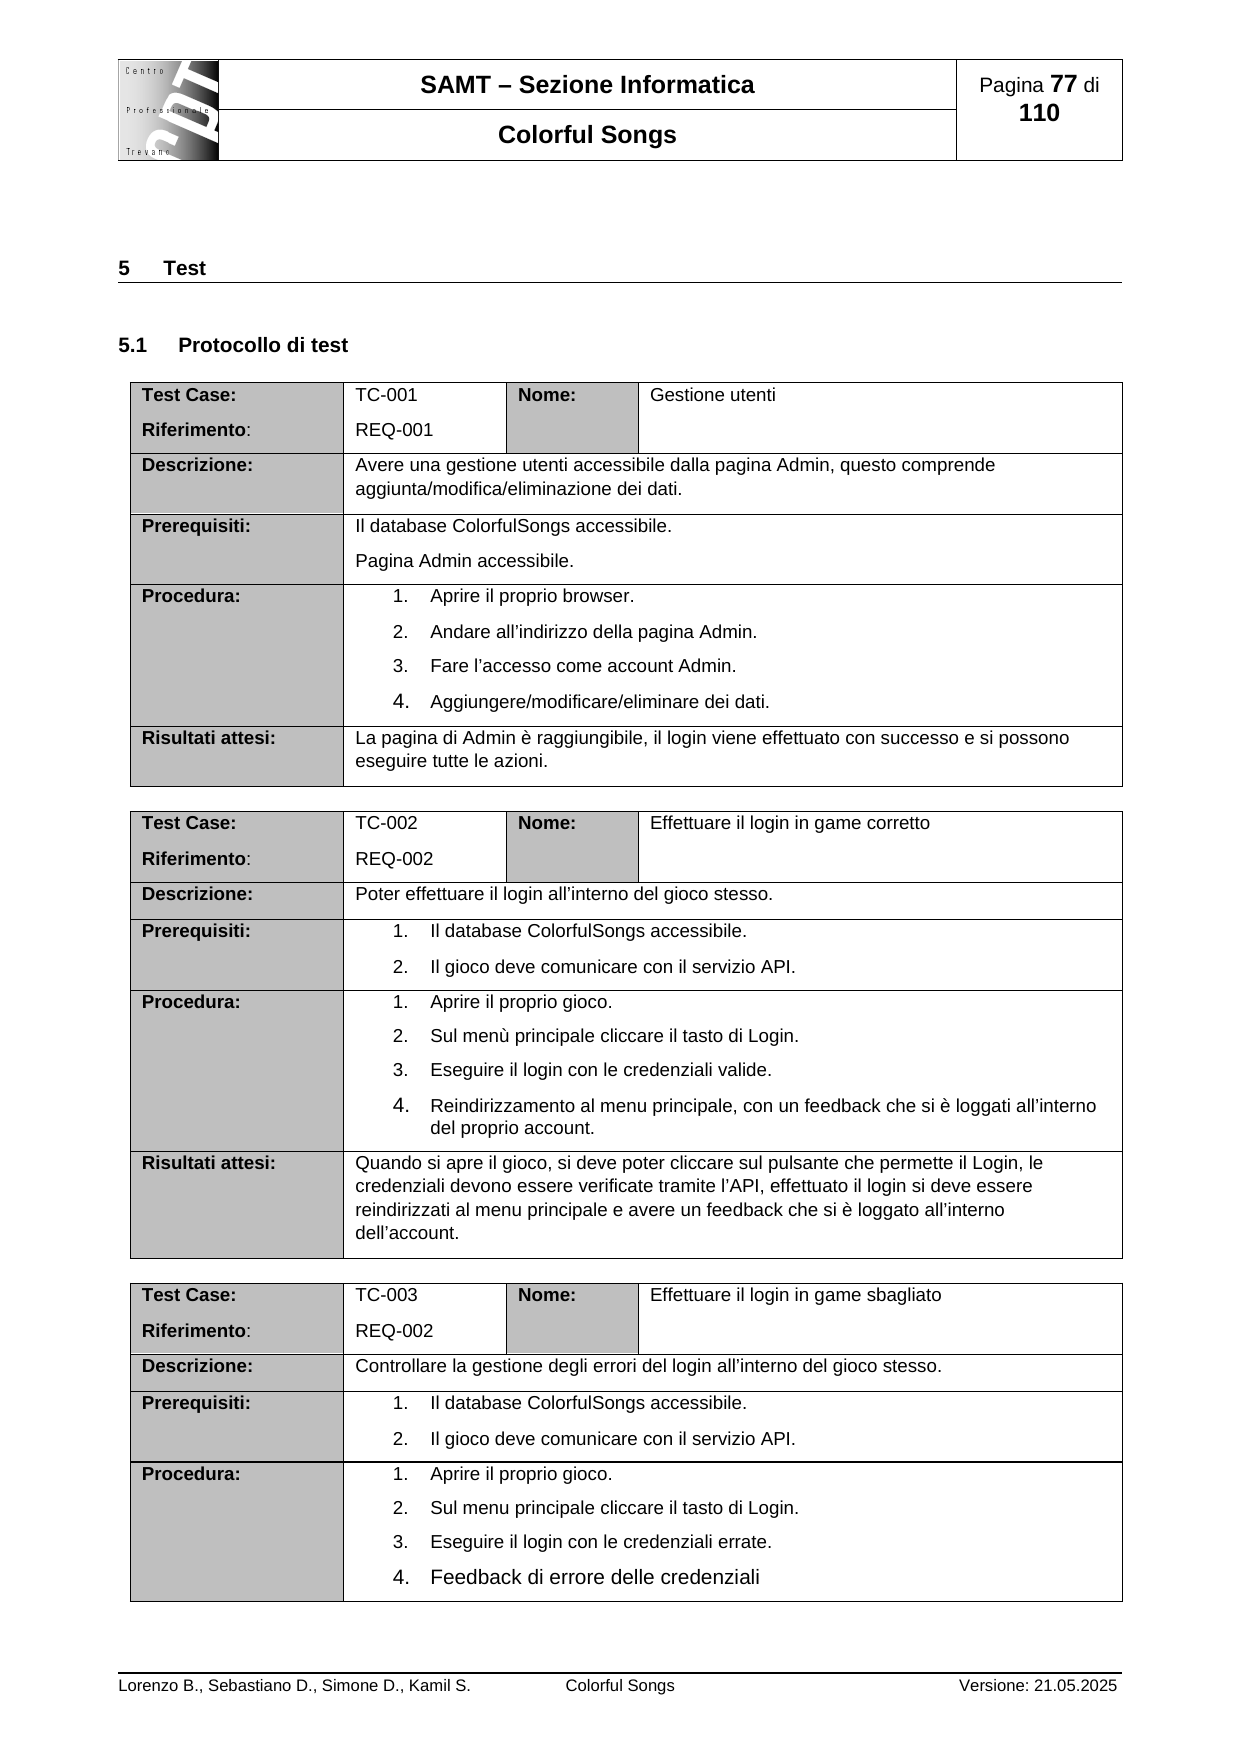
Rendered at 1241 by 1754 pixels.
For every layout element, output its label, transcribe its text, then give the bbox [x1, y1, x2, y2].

table_cell Risultati attesi: [131, 727, 343, 786]
subtitle Protocollo di test [118, 333, 1122, 357]
table_cell Il database ColorfulSongs accessibile. Il gioco deve comunicare con il servizio API. [344, 1392, 1122, 1461]
table_header Test Case: Riferimento: [131, 812, 343, 882]
table_cell Poter effettuare il login all’interno del gioco stesso. [344, 883, 1122, 919]
table_cell Procedura: [131, 1463, 343, 1601]
table_cell Quando si apre il gioco, si deve poter cliccare sul pulsante che permette il Login, le credenziali devono essere verificate tramite l’API, effettuato il login si deve essere reindirizzati al menu principale e avere un feedback che si è loggato all’interno dell’account. [344, 1152, 1122, 1258]
picture [118, 60, 219, 160]
table_cell Descrizione: [131, 883, 343, 919]
table_header TC-003 REQ-002 [344, 1284, 506, 1353]
table_header Effettuare il login in game corretto [639, 812, 1122, 882]
table_cell Il database ColorfulSongs accessibile. Pagina Admin accessibile. [344, 515, 1122, 584]
table_cell Procedura: [131, 585, 343, 726]
table_header Nome: [507, 812, 638, 882]
table_header Test Case: Riferimento: [131, 383, 343, 453]
subtitle Test [118, 256, 1122, 282]
table_cell Prerequisiti: [131, 515, 343, 584]
table_cell Aprire il proprio gioco. Sul menù principale cliccare il tasto di Login. Eseguire il login con le credenziali valide. Reindirizzamento al menu principale, con un feedback che si è loggati all’interno del proprio account. [344, 991, 1122, 1151]
table_header Nome: [507, 383, 638, 453]
table_cell Prerequisiti: [131, 1392, 343, 1461]
table_cell Avere una gestione utenti accessibile dalla pagina Admin, questo comprende aggiunta/modifica/eliminazione dei dati. [344, 454, 1122, 513]
table_cell Il database ColorfulSongs accessibile. Il gioco deve comunicare con il servizio API. [344, 920, 1122, 990]
table_cell Aprire il proprio gioco. Sul menu principale cliccare il tasto di Login. Eseguire il login con le credenziali errate. Feedback di errore delle credenziali [344, 1463, 1122, 1601]
table_cell Descrizione: [131, 1355, 343, 1391]
table_cell Aprire il proprio browser. Andare all’indirizzo della pagina Admin. Fare l’accesso come account Admin. Aggiungere/modificare/eliminare dei dati. [344, 585, 1122, 726]
table_cell Procedura: [131, 991, 343, 1151]
table_header Gestione utenti [639, 383, 1122, 453]
table_header Effettuare il login in game sbagliato [639, 1284, 1122, 1353]
table_cell Risultati attesi: [131, 1152, 343, 1258]
table_cell Descrizione: [131, 454, 343, 513]
table_header Test Case: Riferimento: [131, 1284, 343, 1353]
table_cell Prerequisiti: [131, 920, 343, 990]
table_header Nome: [507, 1284, 638, 1353]
table_header TC-002 REQ-002 [344, 812, 506, 882]
table_header TC-001 REQ-001 [344, 383, 506, 453]
table_cell La pagina di Admin è raggiungibile, il login viene effettuato con successo e si possono eseguire tutte le azioni. [344, 727, 1122, 786]
table_cell Controllare la gestione degli errori del login all’interno del gioco stesso. [344, 1355, 1122, 1391]
